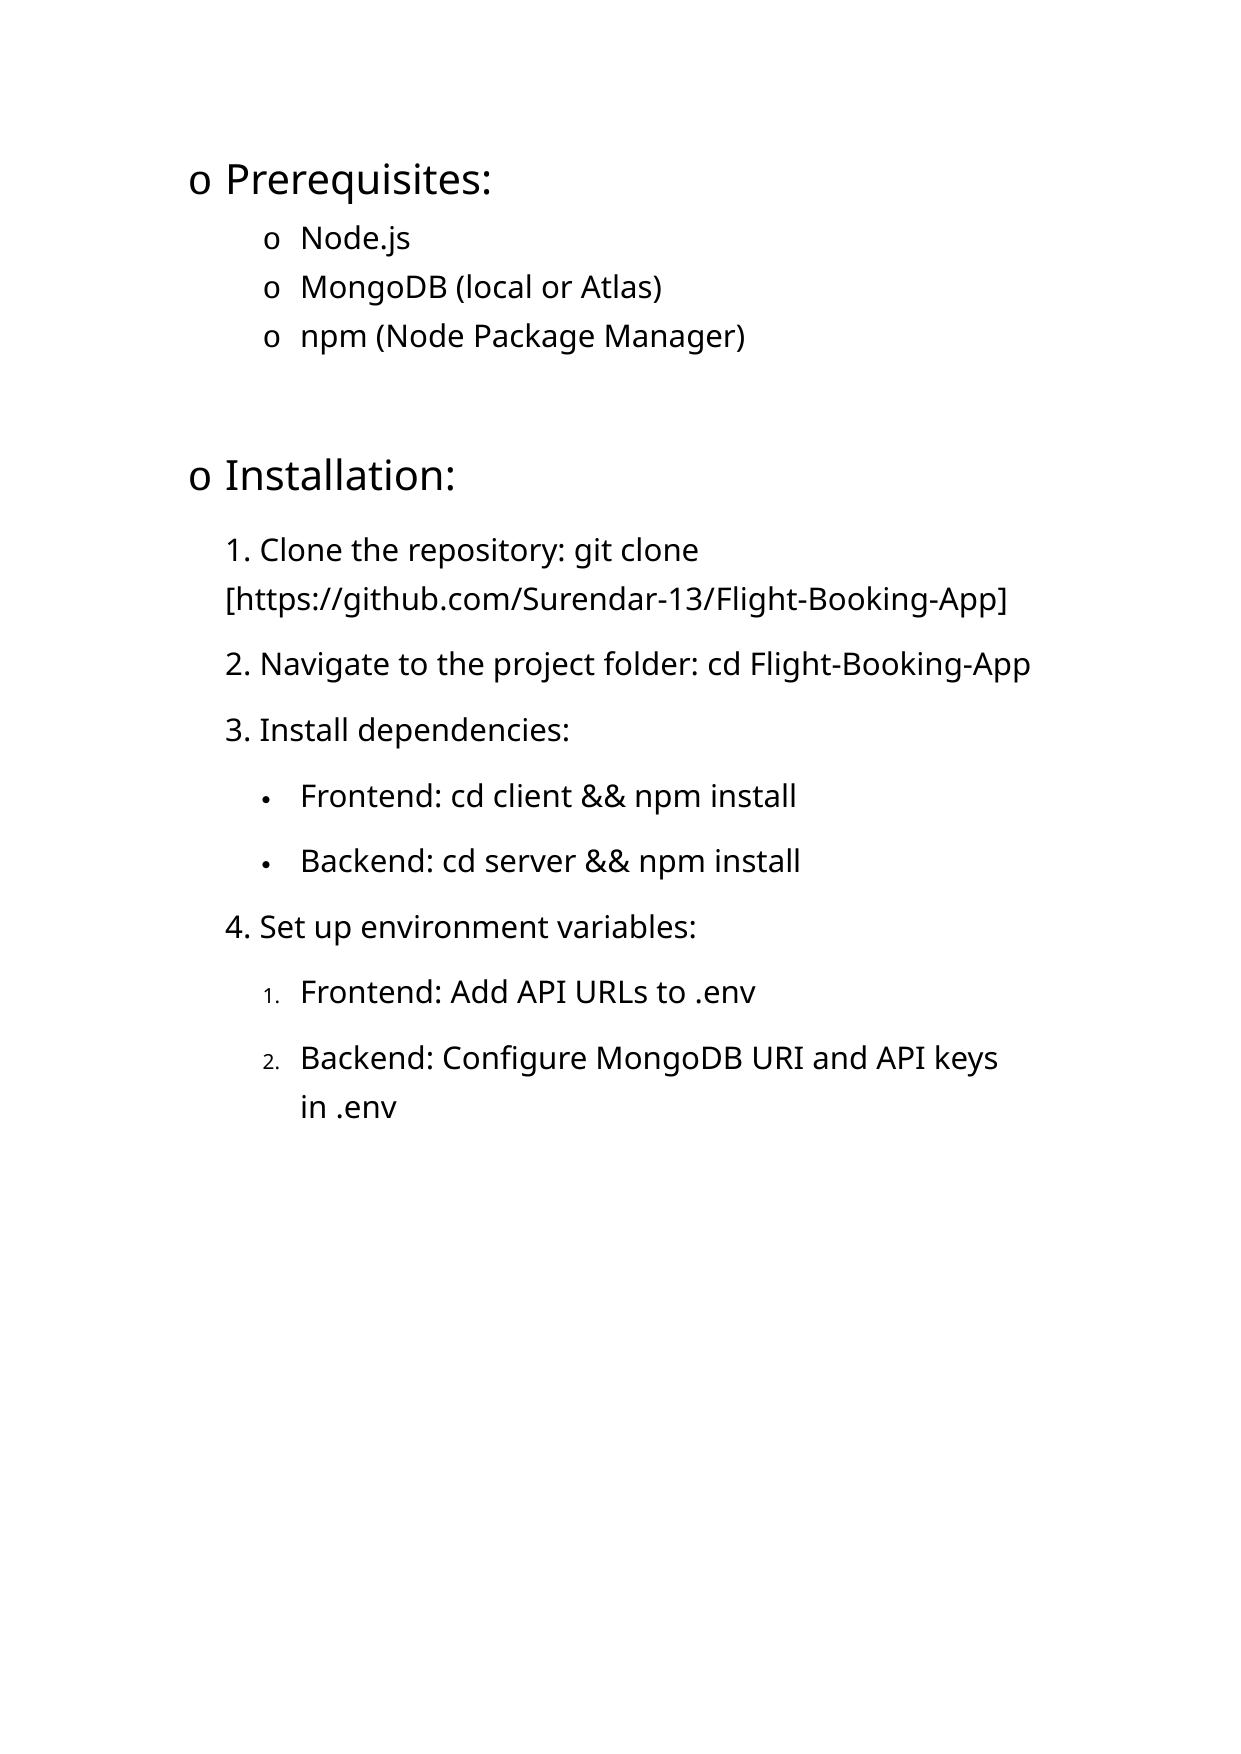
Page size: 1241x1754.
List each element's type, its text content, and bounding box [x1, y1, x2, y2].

list MongoDB (local or Atlas) [262, 265, 1090, 308]
list Installation: [187, 445, 1090, 502]
list Frontend: Add API URLs to .env [262, 970, 1090, 1013]
list Backend: cd server && npm install [262, 839, 1090, 882]
text 1. Clone the repository: git clone [https://github.com/Surendar-13/Flight-Booking-App] [225, 528, 1090, 619]
list npm (Node Package Manager) [262, 314, 1090, 357]
list Backend: Configure MongoDB URI and API keys in .env [262, 1036, 1090, 1128]
list Frontend: cd client && npm install [262, 773, 1090, 816]
text 4. Set up environment variables: [225, 905, 1090, 947]
text 2. Navigate to the project folder: cd Flight-Booking-App [225, 642, 1090, 685]
list Prerequisites: [187, 150, 1090, 207]
list Node.js [262, 216, 1090, 258]
text 3. Install dependencies: [225, 708, 1090, 751]
